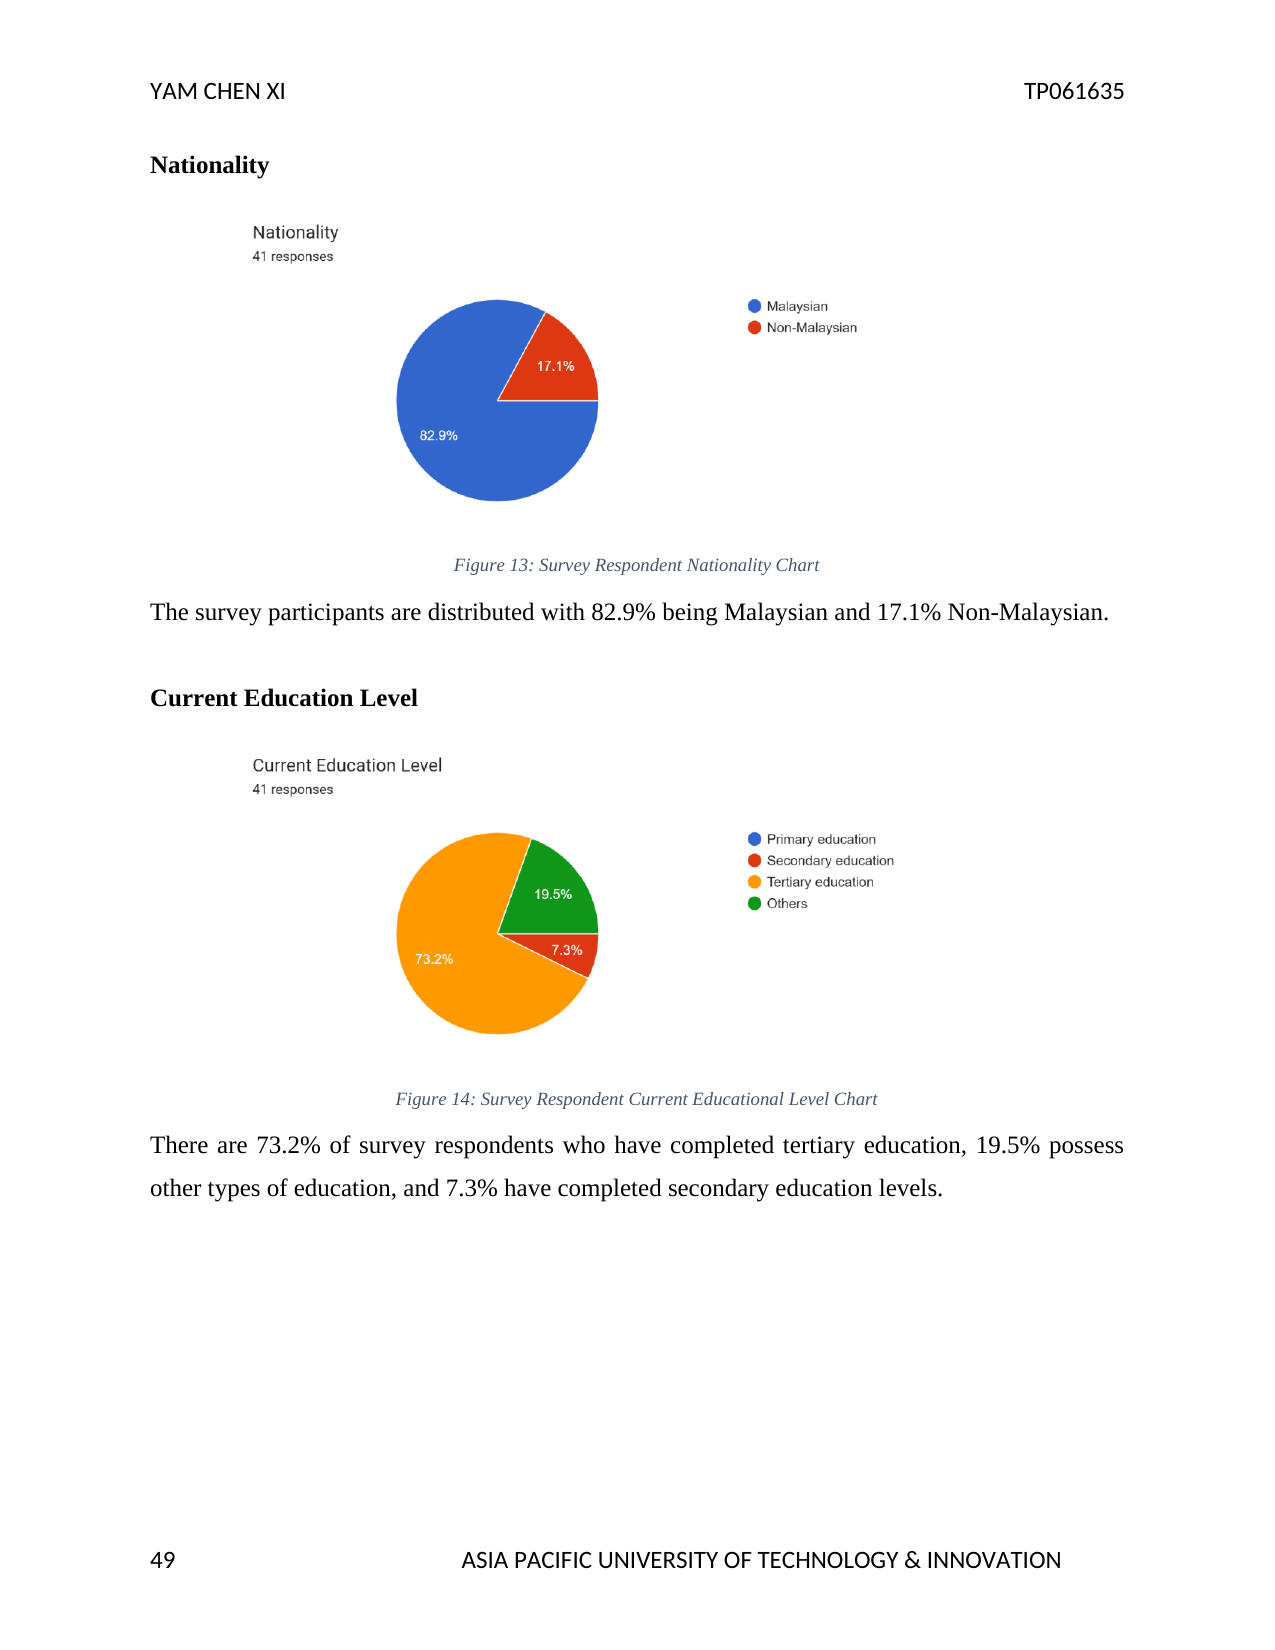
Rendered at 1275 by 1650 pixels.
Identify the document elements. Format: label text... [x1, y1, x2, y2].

text There are 73.2% of survey respondents who have completed tertiary education, 19.5% possess other types of education, and 7.3% have completed secondary education levels. [150, 1130, 1125, 1202]
picture [225, 726, 1050, 1073]
text Nationality [150, 150, 1125, 179]
text Figure 14: Survey Respondent Current Educational Level Chart [150, 1087, 1125, 1109]
text Figure 13: Survey Respondent Nationality Chart [150, 554, 1125, 576]
text Current Education Level [150, 683, 1125, 712]
picture [225, 193, 1050, 540]
text The survey participants are distributed with 82.9% being Malaysian and 17.1% Non-Malaysian. [150, 597, 1125, 626]
